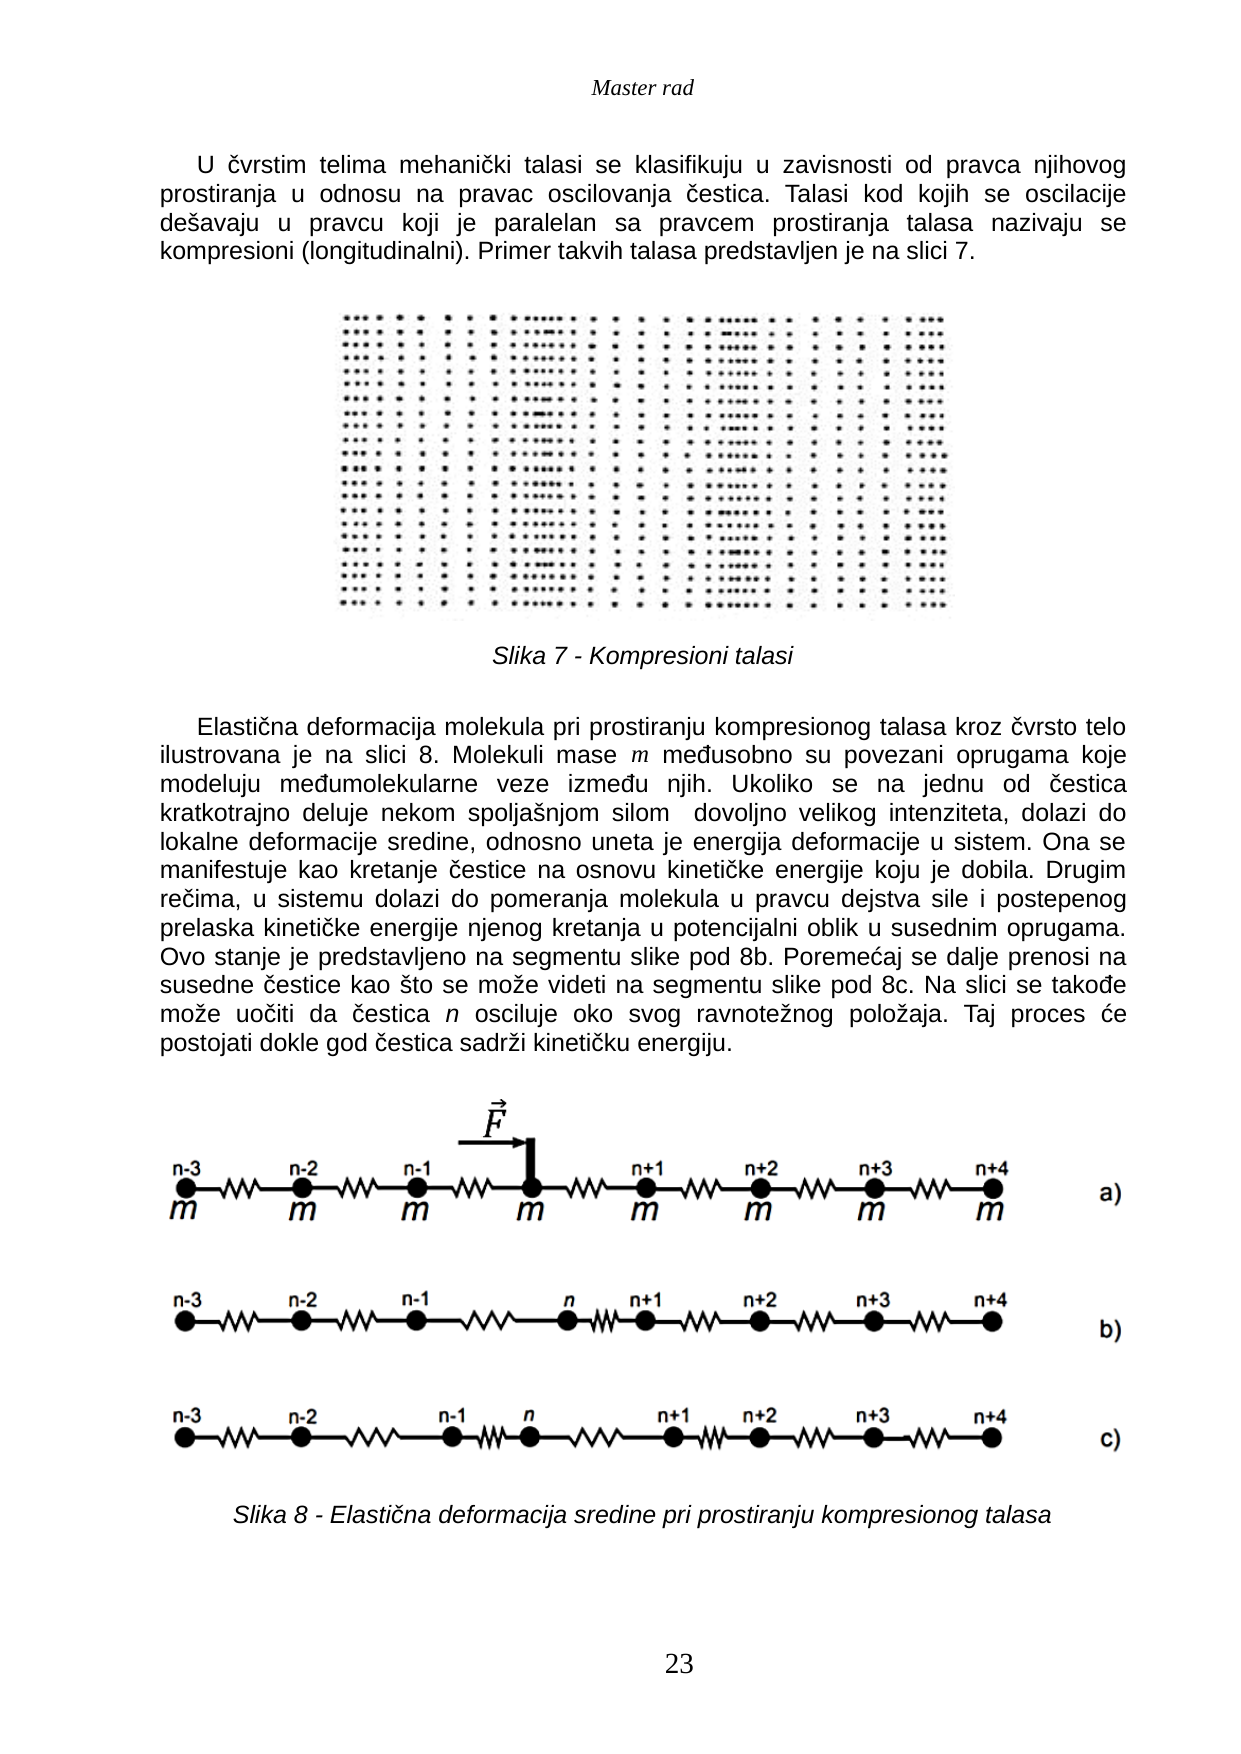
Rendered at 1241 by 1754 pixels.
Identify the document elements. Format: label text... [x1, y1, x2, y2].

text U čvrstim telima mehanički talasi se klasifikuju u zavisnosti od pravca njihovog prostiranja u odnosu na pravac oscilovanja čestica. Talasi kod kojih se oscilacije dešavaju u pravcu koji je paralelan sa pravcem prostiranja talasa nazivaju se kompresioni (longitudinalni). Primer takvih talasa predstavljen je na slici 7. [159, 150, 1128, 265]
text Elastična deformacija molekula pri prostiranju kompresionog talasa kroz čvrsto telo ilustrovana je na slici 8. Molekuli mase međusobno su povezani oprugama koje modeluju međumolekularne veze između njih. Ukoliko se na jednu od čestica kratkotrajno deluje nekom spoljašnjom silom dovoljno velikog intenziteta, dolazi do lokalne deformacije sredine, odnosno uneta je energija deformacije u sistem. Ona se manifestuje kao kretanje čestice na osnovu kinetičke energije koju je dobila. Drugim rečima, u sistemu dolazi do pomeranja molekula u pravcu dejstva sile i postepenog prelaska kinetičke energije njenog kretanja u potencijalni oblik u susednim oprugama. Ovo stanje je predstavljeno na segmentu slike pod 8b. Poremećaj se dalje prenosi na susedne čestice kao što se može videti na segmentu slike pod 8c. Na slici se takođe može uočiti da čestica n osciluje oko svog ravnotežnog položaja. Taj proces će postojati dokle god čestica sadrži kinetičku energiju. [159, 711, 1128, 1056]
text Slika 7 - Kompresioni talasi [159, 641, 1128, 670]
picture [164, 1098, 1124, 1459]
text Slika 8 - Elastična deformacija sredine pri prostiranju kompresionog talasa [159, 1500, 1128, 1529]
